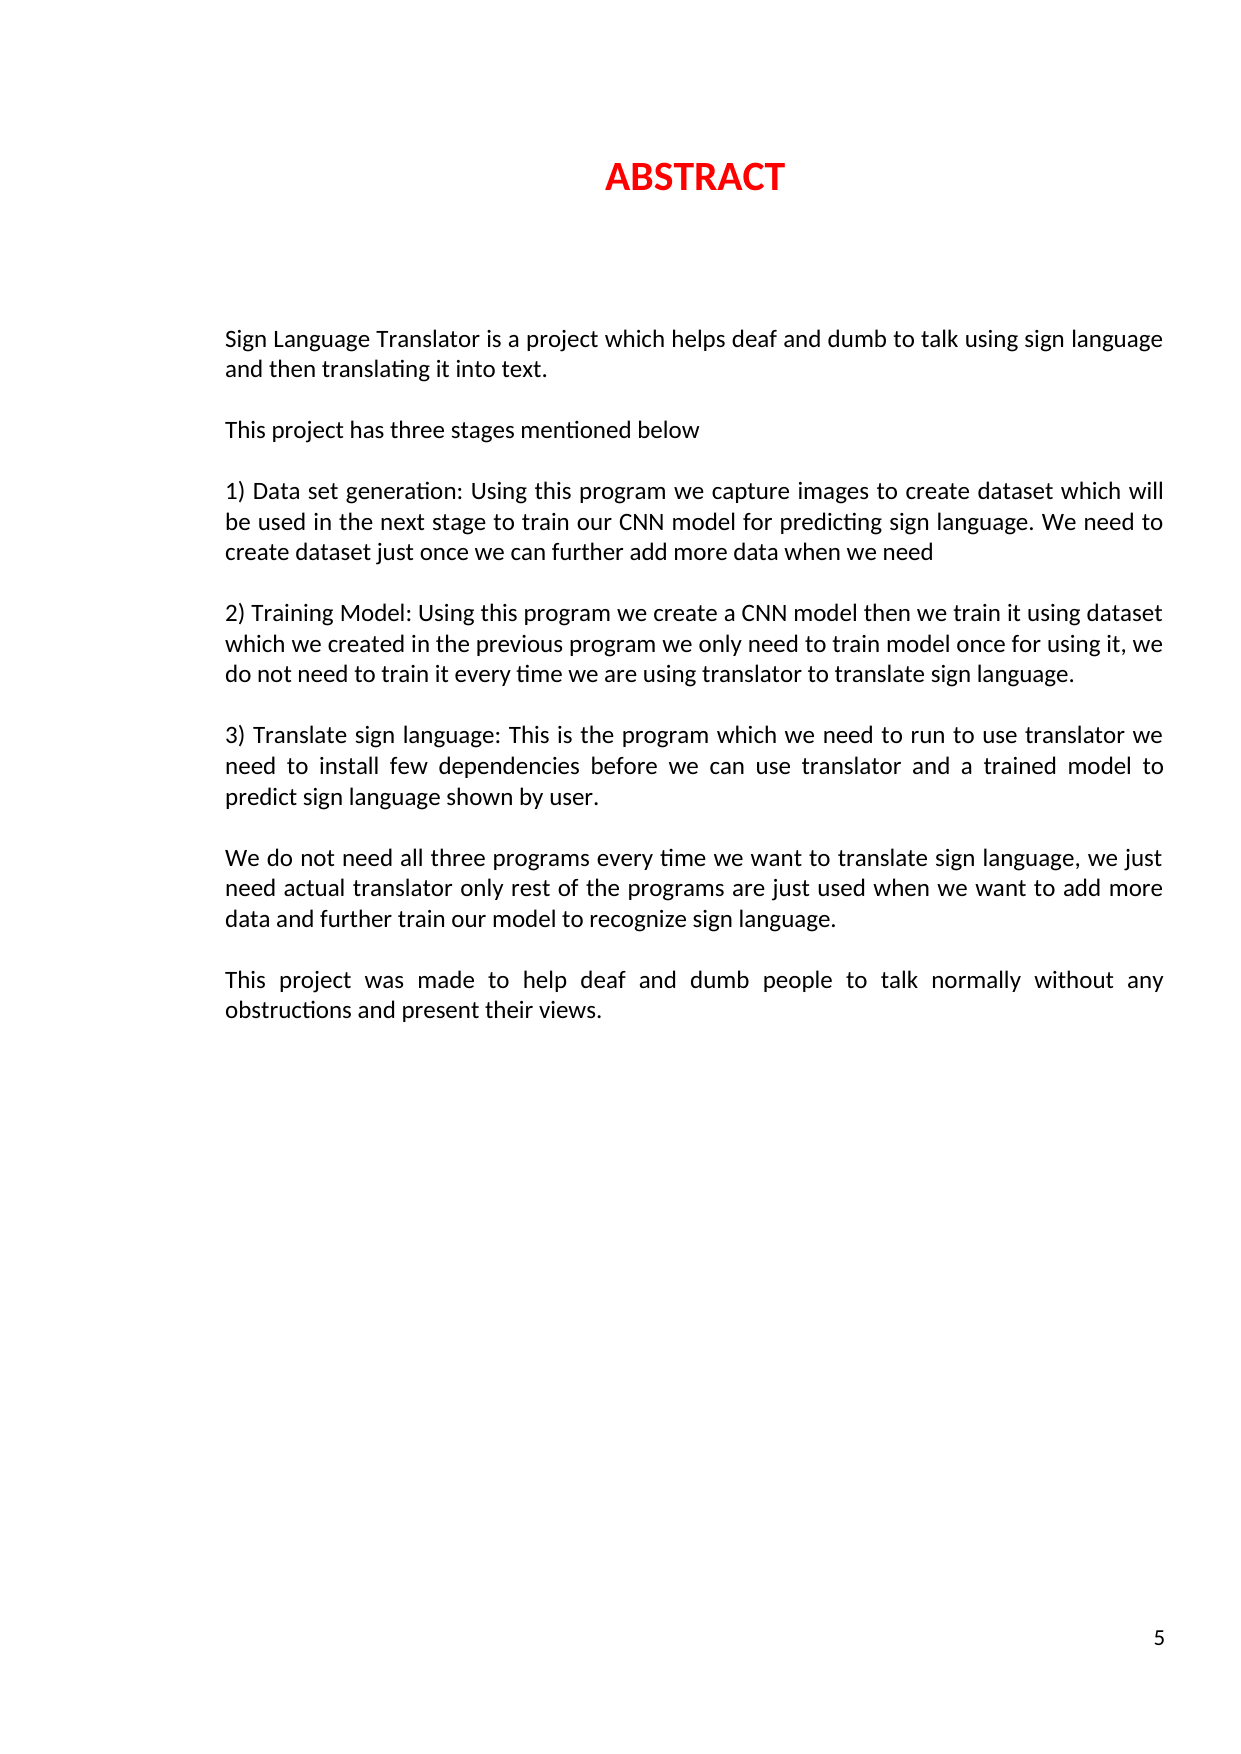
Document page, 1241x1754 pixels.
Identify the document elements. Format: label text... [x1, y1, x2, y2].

text We do not need all three programs every time we want to translate sign language, we just need actual translator only rest of the programs are just used when we want to add more data and further train our model to recognize sign language. [225, 842, 1165, 933]
text 2) Training Model: Using this program we create a CNN model then we train it using dataset which we created in the previous program we only need to train model once for using it, we do not need to train it every time we are using translator to translate sign language. [225, 598, 1165, 689]
text Sign Language Translator is a project which helps deaf and dumb to talk using sign language and then translating it into text. [225, 323, 1165, 384]
text ABSTRACT [225, 150, 1165, 201]
text This project was made to help deaf and dumb people to talk normally without any obstructions and present their views. [225, 964, 1165, 1025]
text 1) Data set generation: Using this program we capture images to create dataset which will be used in the next stage to train our CNN model for predicting sign language. We need to create dataset just once we can further add more data when we need [225, 476, 1165, 567]
text This project has three stages mentioned below [225, 414, 1165, 445]
text 3) Translate sign language: This is the program which we need to run to use translator we need to install few dependencies before we can use translator and a trained model to predict sign language shown by user. [225, 720, 1165, 811]
